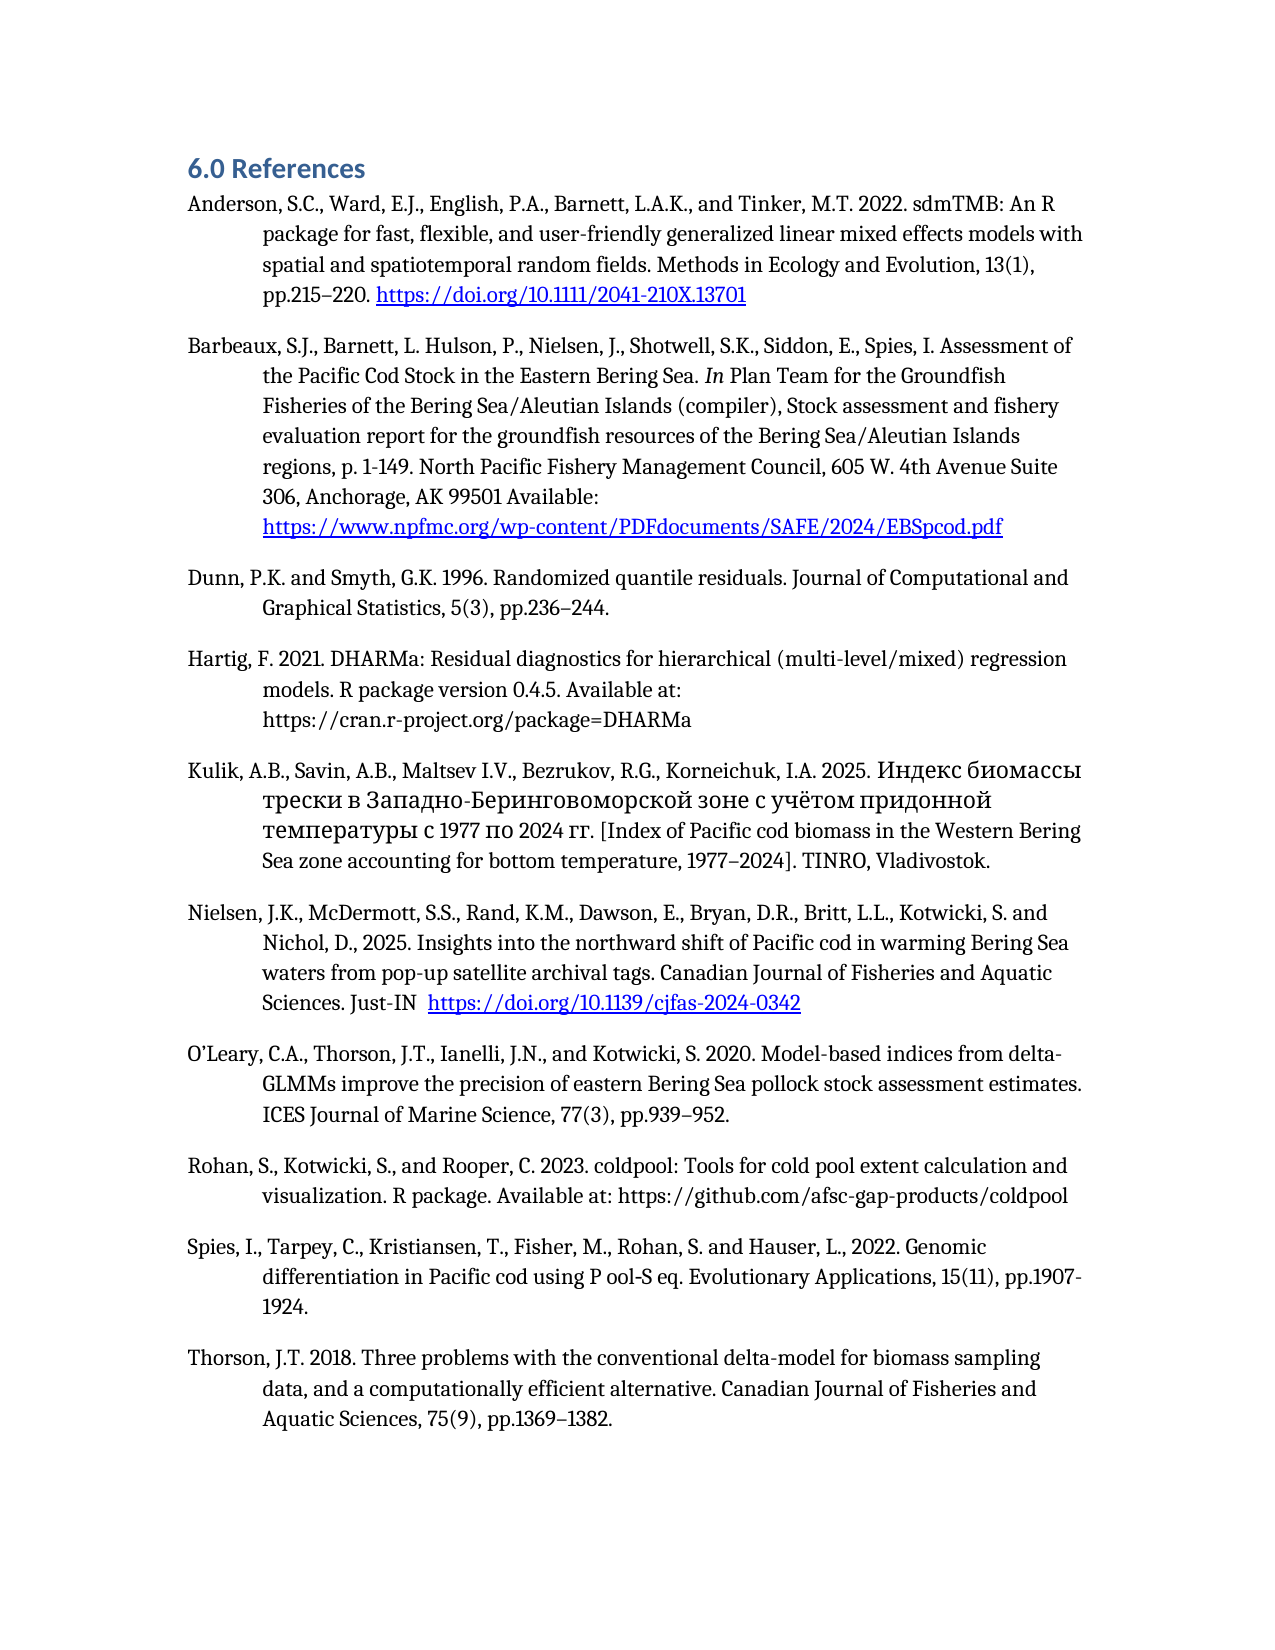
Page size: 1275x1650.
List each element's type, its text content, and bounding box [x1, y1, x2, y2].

text Anderson, S.C., Ward, E.J., English, P.A., Barnett, L.A.K., and Tinker, M.T. 2022. sdmTMB: An R package for fast, flexible, and user-friendly generalized linear mixed effects models with spatial and spatiotemporal random fields. Methods in Ecology and Evolution, 13(1), pp.215–220. https://doi.org/10.1111/2041-210X.13701 [187, 191, 1087, 308]
text Thorson, J.T. 2018. Three problems with the conventional delta-model for biomass sampling data, and a computationally efficient alternative. Canadian Journal of Fisheries and Aquatic Sciences, 75(9), pp.1369–1382. [187, 1345, 1087, 1432]
text Rohan, S., Kotwicki, S., and Rooper, C. 2023. coldpool: Tools for cold pool extent calculation and visualization. R package. Available at: https://github.com/afsc-gap-products/coldpool [187, 1152, 1087, 1209]
text O’Leary, C.A., Thorson, J.T., Ianelli, J.N., and Kotwicki, S. 2020. Model-based indices from delta-GLMMs improve the precision of eastern Bering Sea pollock stock assessment estimates. ICES Journal of Marine Science, 77(3), pp.939–952. [187, 1041, 1087, 1128]
text Dunn, P.K. and Smyth, G.K. 1996. Randomized quantile residuals. Journal of Computational and Graphical Statistics, 5(3), pp.236–244. [187, 565, 1087, 621]
text Hartig, F. 2021. DHARMa: Residual diagnostics for hierarchical (multi-level/mixed) regression models. R package version 0.4.5. Available at: https://cran.r-project.org/package=DHARMa [187, 646, 1087, 733]
subtitle 6.0 References [187, 150, 1087, 186]
text Kulik, A.B., Savin, A.B., Maltsev I.V., Bezrukov, R.G., Korneichuk, I.A. 2025. Индекс биомассы трески в Западно-Беринговоморской зоне с учётом придонной температуры с 1977 по 2024 гг. [Index of Pacific cod biomass in the Western Bering Sea zone accounting for bottom temperature, 1977–2024]. TINRO, Vladivostok. [187, 758, 1087, 874]
text Barbeaux, S.J., Barnett, L. Hulson, P., Nielsen, J., Shotwell, S.K., Siddon, E., Spies, I. Assessment of the Pacific Cod Stock in the Eastern Bering Sea. In Plan Team for the Groundfish Fisheries of the Bering Sea/Aleutian Islands (compiler), Stock assessment and fishery evaluation report for the groundfish resources of the Bering Sea/Aleutian Islands regions, p. 1-149. North Pacific Fishery Management Council, 605 W. 4th Avenue Suite 306, Anchorage, AK 99501 Available: https://www.npfmc.org/wp-content/PDFdocuments/SAFE/2024/EBSpcod.pdf [187, 333, 1087, 540]
text Nielsen, J.K., McDermott, S.S., Rand, K.M., Dawson, E., Bryan, D.R., Britt, L.L., Kotwicki, S. and Nichol, D., 2025. Insights into the northward shift of Pacific cod in warming Bering Sea waters from pop-up satellite archival tags. Canadian Journal of Fisheries and Aquatic Sciences. Just-IN https://doi.org/10.1139/cjfas-2024-0342 [187, 899, 1087, 1016]
text Spies, I., Tarpey, C., Kristiansen, T., Fisher, M., Rohan, S. and Hauser, L., 2022. Genomic differentiation in Pacific cod using P ool‐S eq. Evolutionary Applications, 15(11), pp.1907-1924. [187, 1234, 1087, 1320]
